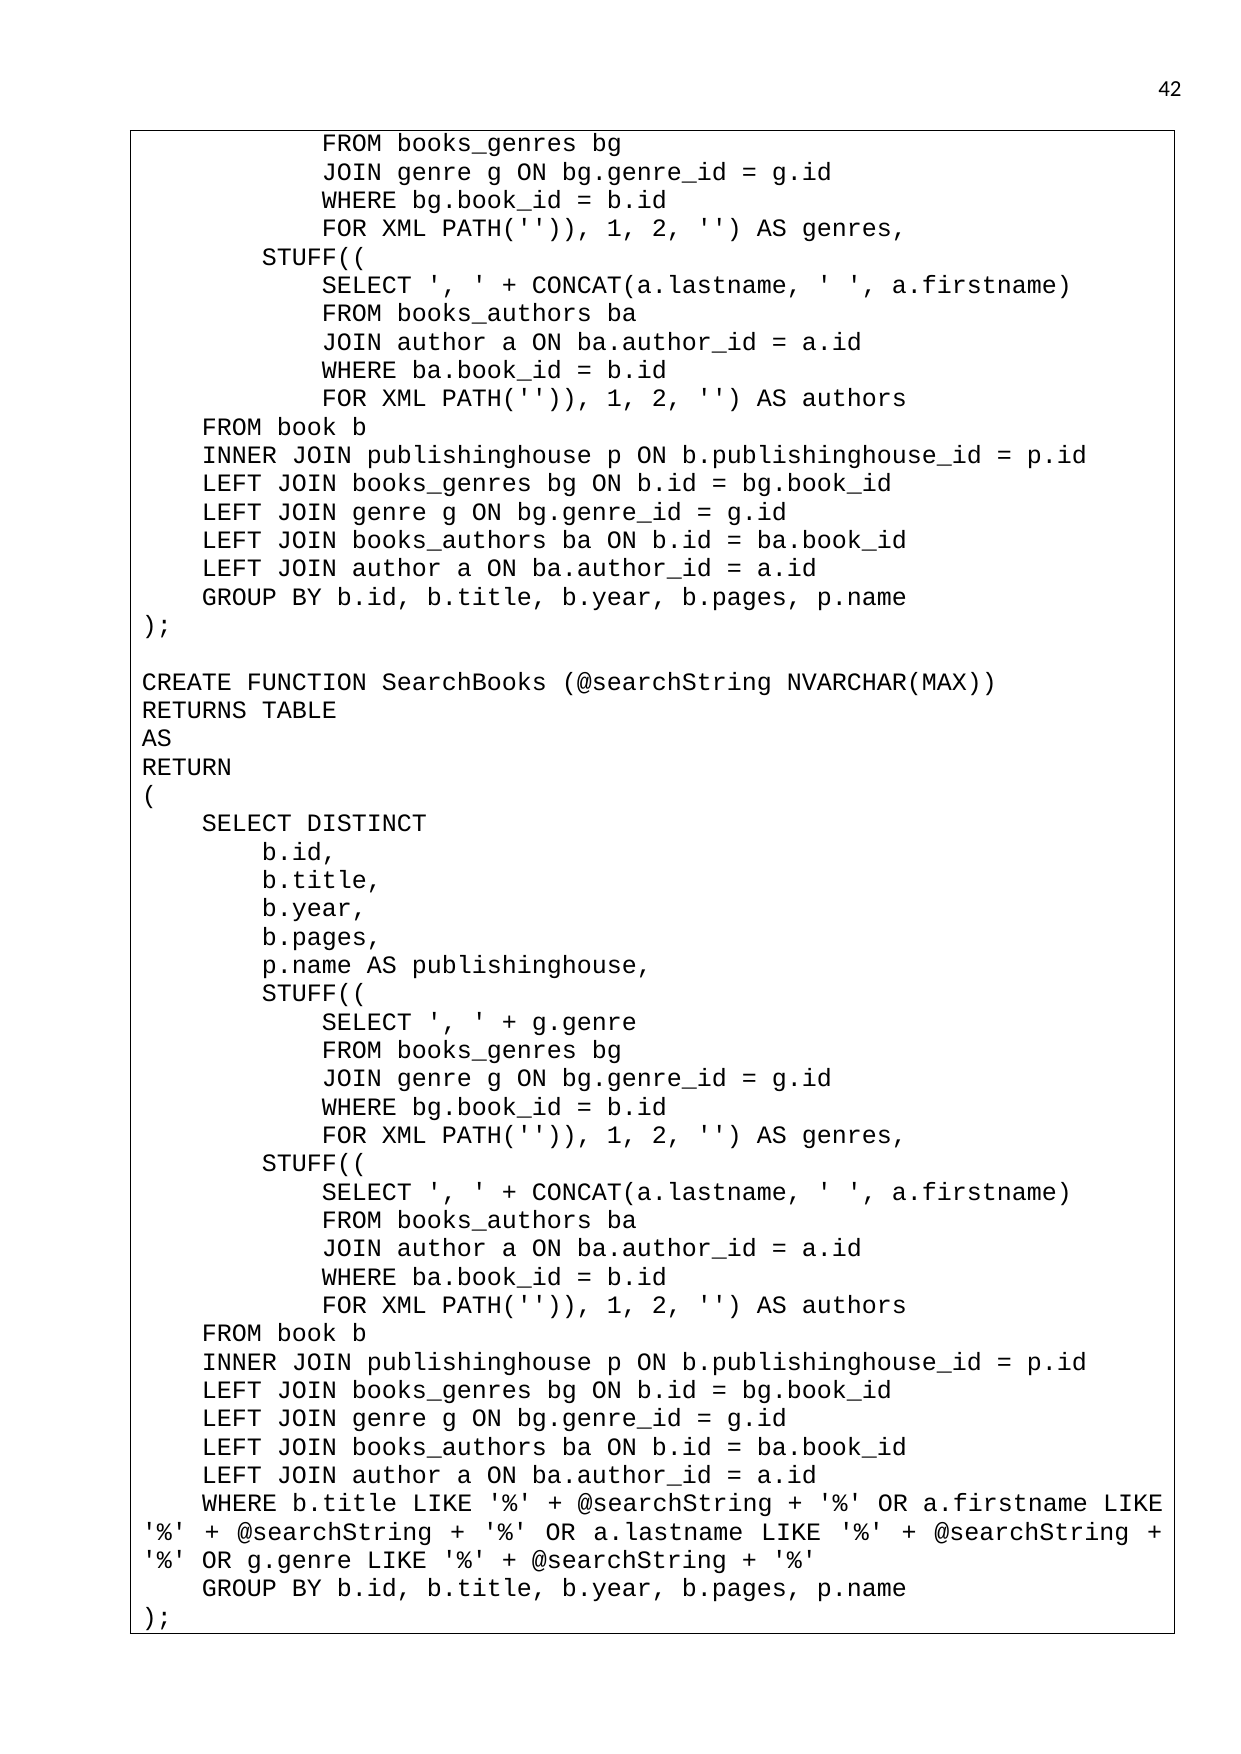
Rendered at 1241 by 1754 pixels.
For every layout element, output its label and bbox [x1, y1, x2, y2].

table_header [131, 131, 1174, 1633]
